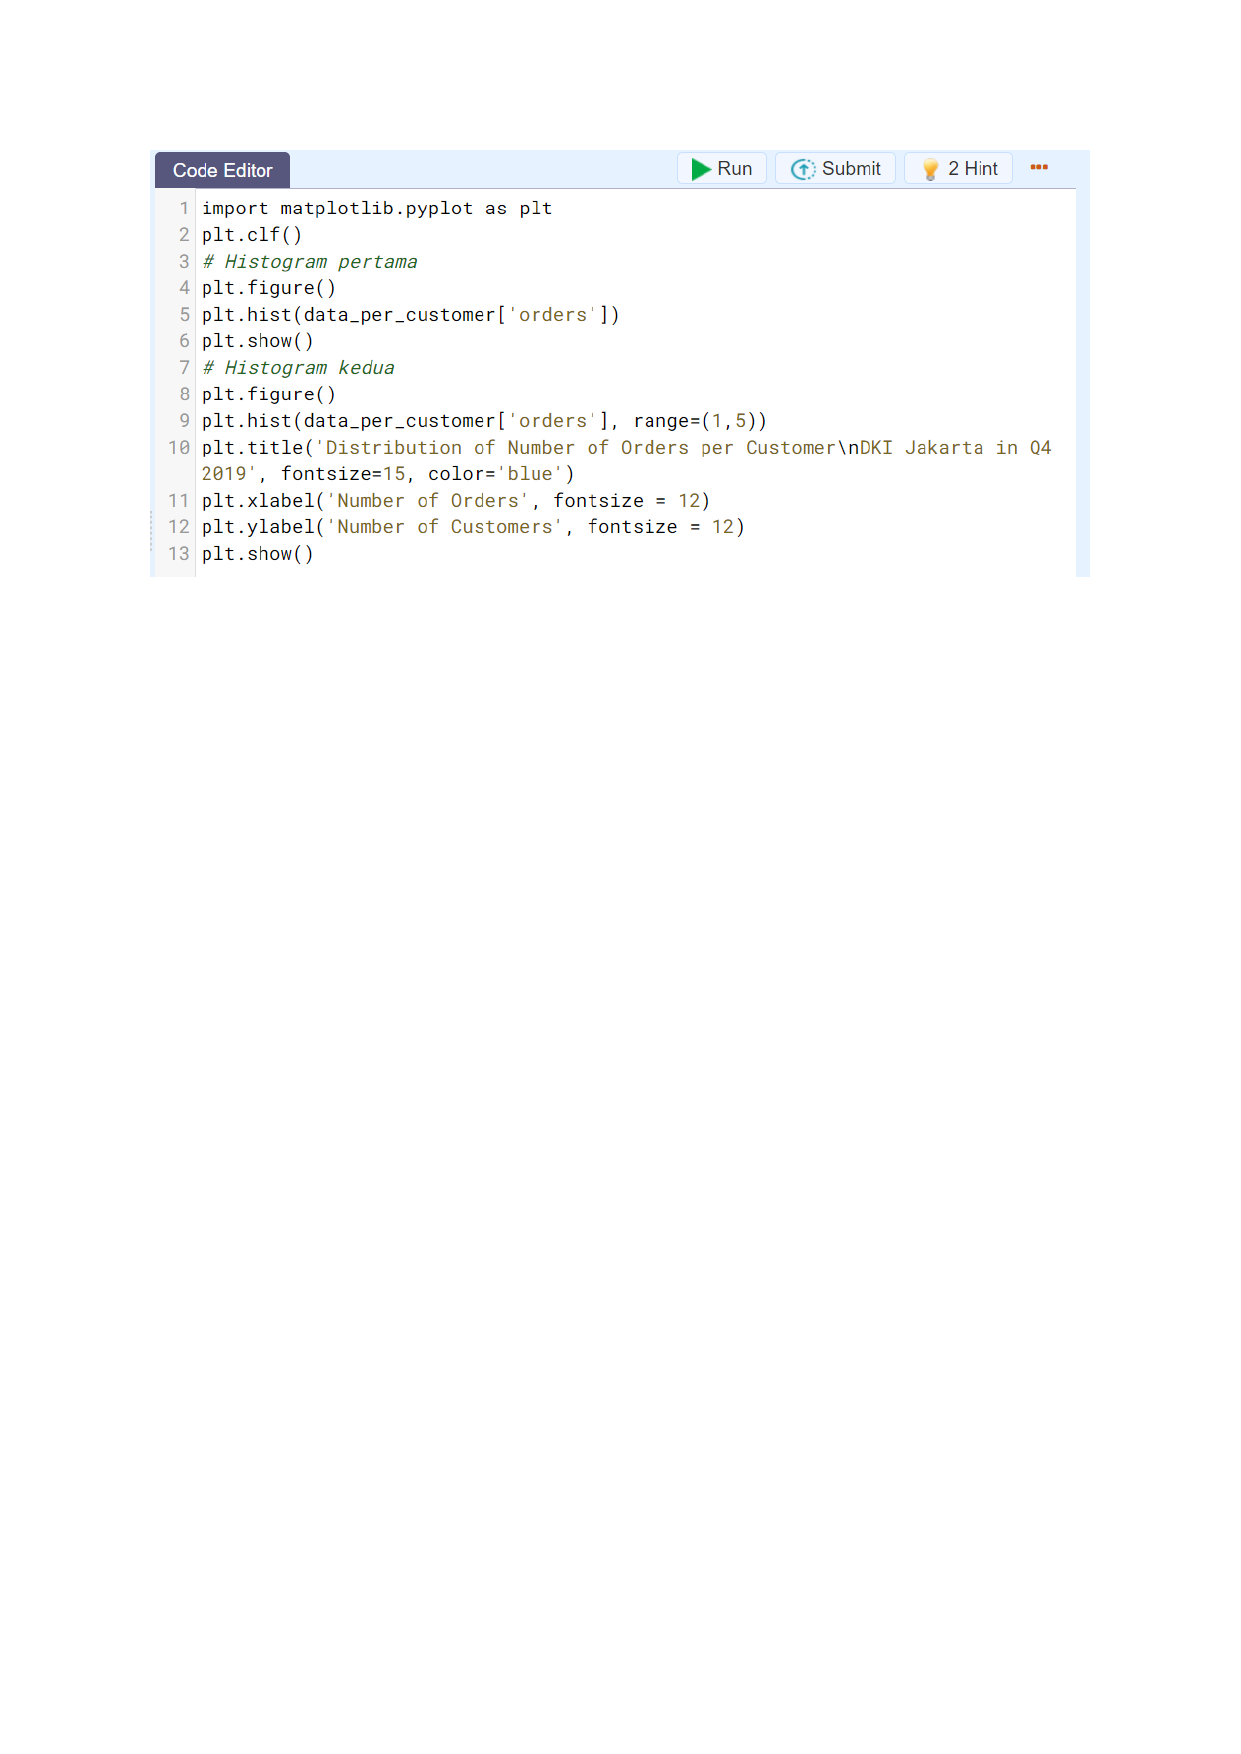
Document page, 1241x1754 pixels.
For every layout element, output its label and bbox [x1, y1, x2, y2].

picture [150, 150, 1091, 577]
